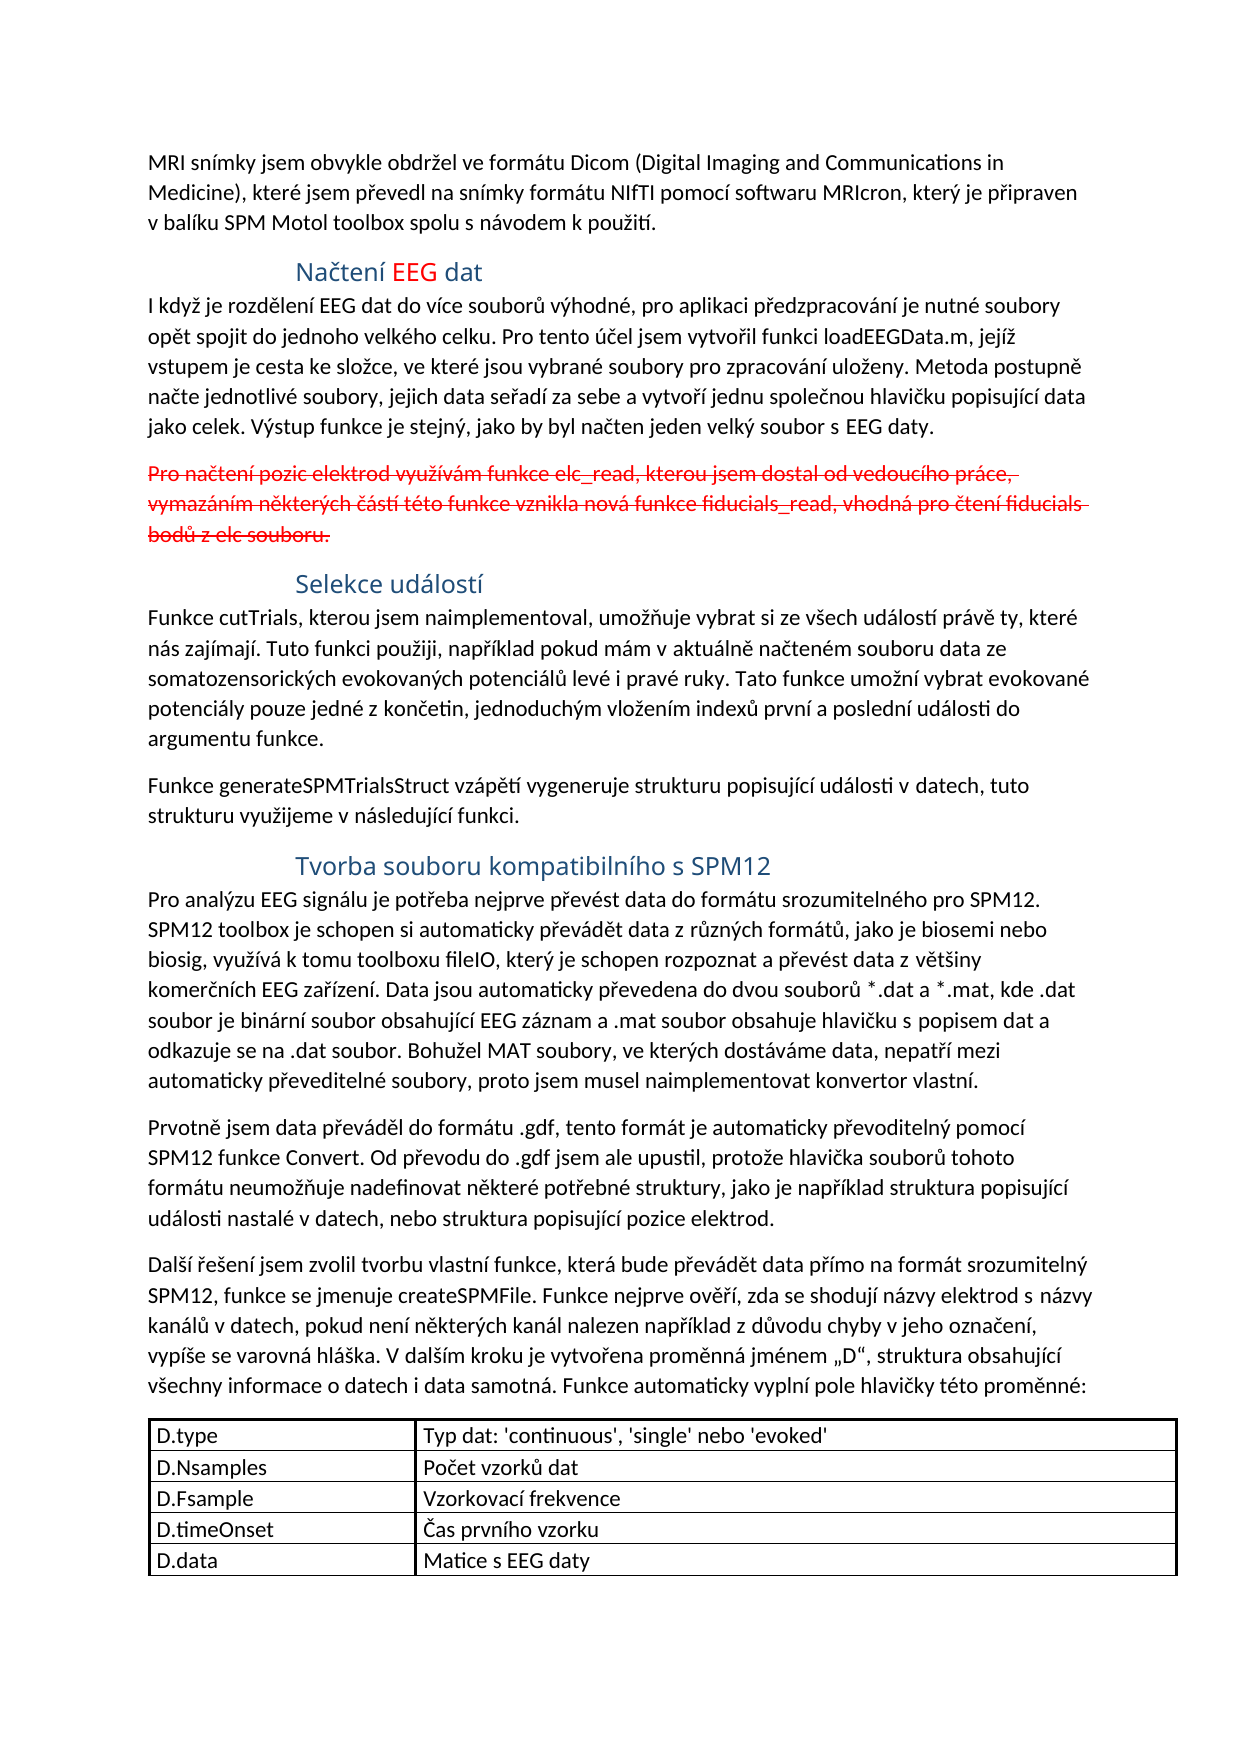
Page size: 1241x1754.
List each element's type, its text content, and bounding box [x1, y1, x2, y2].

subtitle Načtení EEG dat [295, 255, 1093, 289]
text Prvotně jsem data převáděl do formátu .gdf, tento formát je automaticky převoditelný pomocí SPM12 funkce Convert. Od převodu do .gdf jsem ale upustil, protože hlavička souborů tohoto formátu neumožňuje nadefinovat některé potřebné struktury, jako je například struktura popisující události nastalé v datech, nebo struktura popisující pozice elektrod. [148, 1113, 1093, 1232]
table_header Typ dat: 'continuous', 'single' nebo 'evoked' [417, 1421, 1175, 1449]
table_cell D.Nsamples [151, 1451, 414, 1481]
text MRI snímky jsem obvykle obdržel ve formátu Dicom (Digital Imaging and Communications in Medicine), které jsem převedl na snímky formátu NIfTI pomocí softwaru MRIcron, který je připraven v balíku SPM Motol toolbox spolu s návodem k použití. [148, 148, 1093, 236]
table_header D.type [151, 1421, 414, 1449]
table_cell Čas prvního vzorku [417, 1513, 1175, 1543]
subtitle Tvorba souboru kompatibilního s SPM12 [221, 848, 1093, 882]
text Další řešení jsem zvolil tvorbu vlastní funkce, která bude převádět data přímo na formát srozumitelný SPM12, funkce se jmenuje createSPMFile. Funkce nejprve ověří, zda se shodují názvy elektrod s názvy kanálů v datech, pokud není některých kanál nalezen například z důvodu chyby v jeho označení, vypíše se varovná hláška. V dalším kroku je vytvořena proměnná jménem „D“, struktura obsahující všechny informace o datech i data samotná. Funkce automaticky vyplní pole hlavičky této proměnné: [148, 1251, 1093, 1399]
table_cell D.data [151, 1544, 414, 1574]
table_cell D.timeOnset [151, 1513, 414, 1543]
table_cell Počet vzorků dat [417, 1451, 1175, 1481]
subtitle Selekce událostí [295, 567, 1093, 601]
table_cell Vzorkovací frekvence [417, 1482, 1175, 1512]
table_cell D.Fsample [151, 1482, 414, 1512]
text Pro analýzu EEG signálu je potřeba nejprve převést data do formátu srozumitelného pro SPM12. SPM12 toolbox je schopen si automaticky převádět data z různých formátů, jako je biosemi nebo biosig, využívá k tomu toolboxu fileIO, který je schopen rozpoznat a převést data z většiny komerčních EEG zařízení. Data jsou automaticky převedena do dvou souborů *.dat a *.mat, kde .dat soubor je binární soubor obsahující EEG záznam a .mat soubor obsahuje hlavičku s popisem dat a odkazuje se na .dat soubor. Bohužel MAT soubory, ve kterých dostáváme data, nepatří mezi automaticky převeditelné soubory, proto jsem musel naimplementovat konvertor vlastní. [148, 885, 1093, 1094]
text Pro načtení pozic elektrod využívám funkce elc_read, kterou jsem dostal od vedoucího práce, vymazáním některých částí této funkce vznikla nová funkce fiducials_read, vhodná pro čtení fiducials bodů z elc souboru. [148, 459, 1093, 548]
text Funkce cutTrials, kterou jsem naimplementoval, umožňuje vybrat si ze všech událostí právě ty, které nás zajímají. Tuto funkci použiji, například pokud mám v aktuálně načteném souboru data ze somatozensorických evokovaných potenciálů levé i pravé ruky. Tato funkce umožní vybrat evokované potenciály pouze jedné z končetin, jednoduchým vložením indexů první a poslední události do argumentu funkce. [148, 603, 1093, 752]
text I když je rozdělení EEG dat do více souborů výhodné, pro aplikaci předzpracování je nutné soubory opět spojit do jednoho velkého celku. Pro tento účel jsem vytvořil funkci loadEEGData.m, jejíž vstupem je cesta ke složce, ve které jsou vybrané soubory pro zpracování uloženy. Metoda postupně načte jednotlivé soubory, jejich data seřadí za sebe a vytvoří jednu společnou hlavičku popisující data jako celek. Výstup funkce je stejný, jako by byl načten jeden velký soubor s EEG daty. [148, 292, 1093, 441]
text Funkce generateSPMTrialsStruct vzápětí vygeneruje strukturu popisující události v datech, tuto strukturu využijeme v následující funkci. [148, 771, 1093, 829]
table_cell Matice s EEG daty [417, 1544, 1175, 1574]
